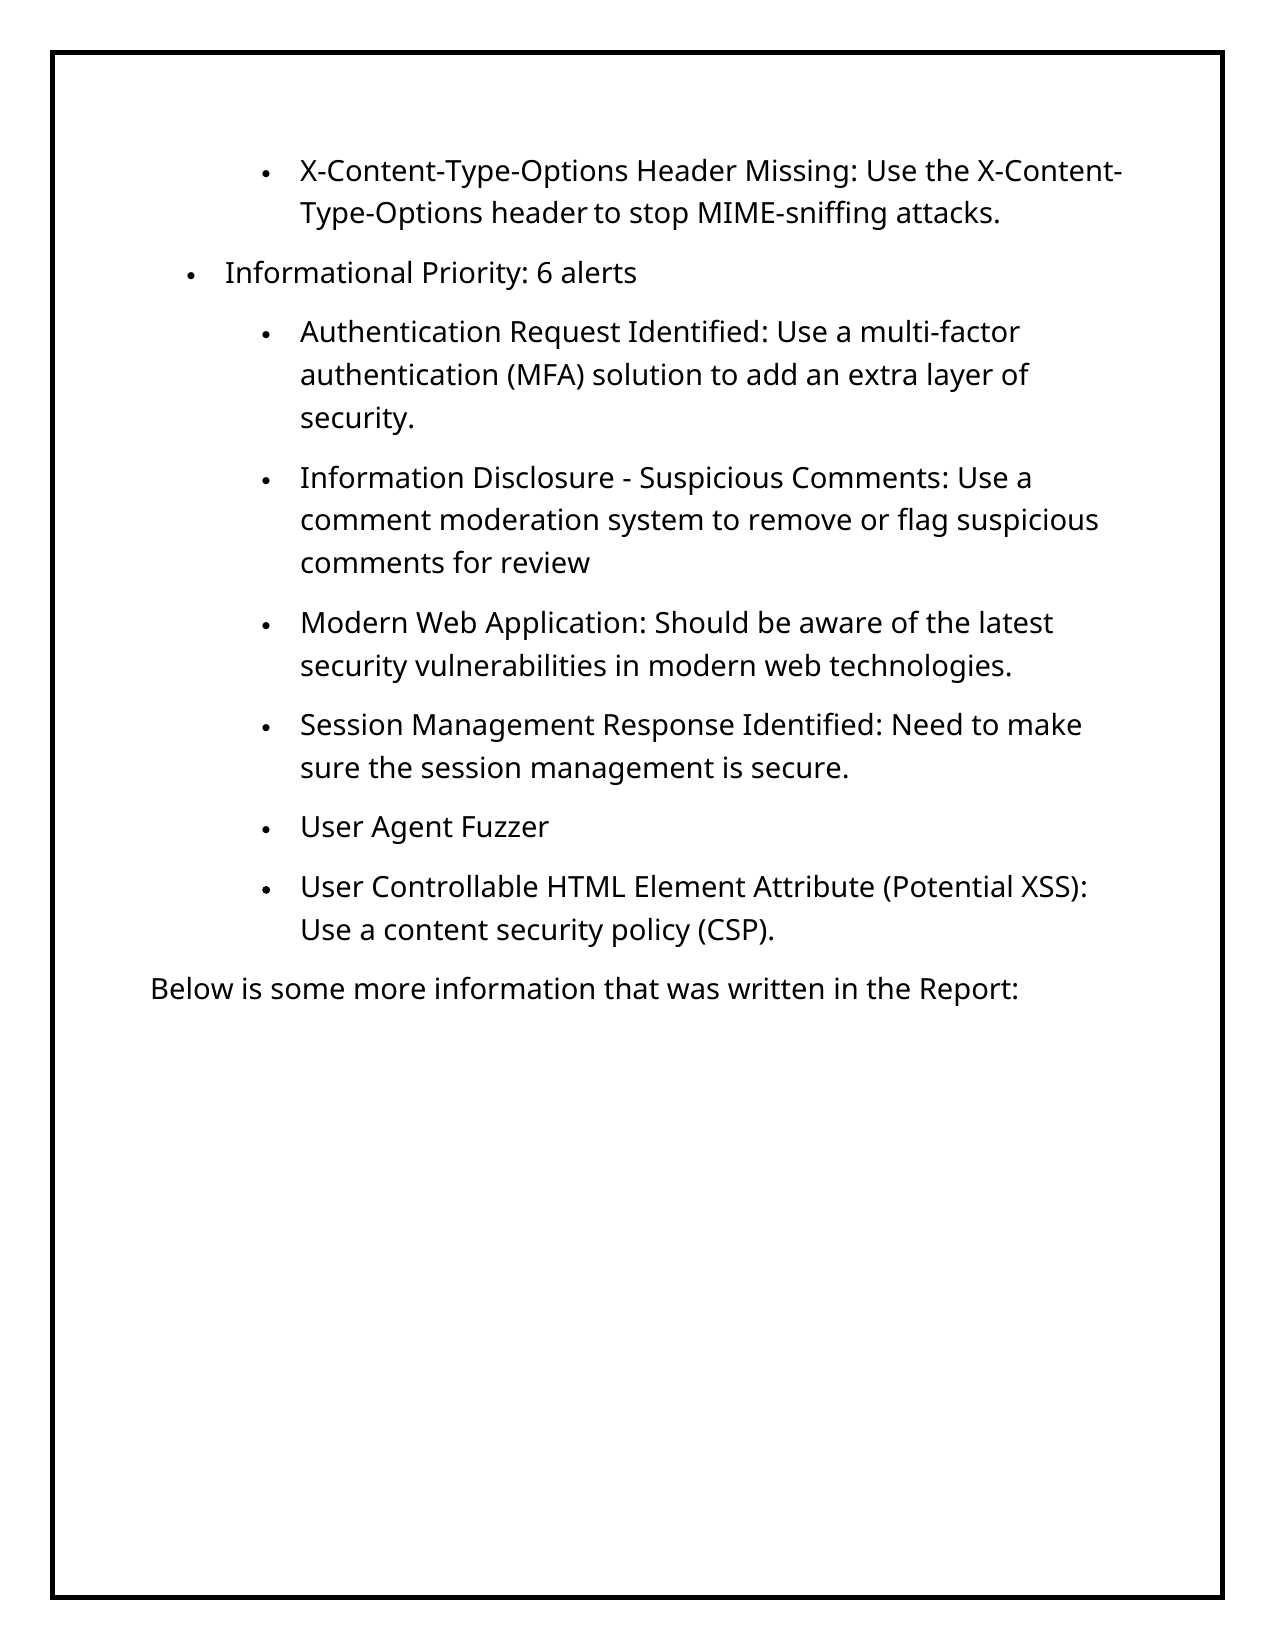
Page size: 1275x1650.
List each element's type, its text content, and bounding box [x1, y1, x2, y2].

list Authentication Request Identified: Use a multi-factor authentication (MFA) solution to add an extra layer of security. [262, 312, 1125, 437]
list User Controllable HTML Element Attribute (Potential XSS): Use a content security policy (CSP). [262, 866, 1125, 948]
list Session Management Response Identified: Need to make sure the session management is secure. [262, 704, 1125, 787]
list Informational Priority: 6 alerts [187, 252, 1125, 292]
list X-Content-Type-Options Header Missing: Use the X-Content-Type-Options header to stop MIME-sniffing attacks. [262, 150, 1125, 232]
list Modern Web Application: Should be aware of the latest security vulnerabilities in modern web technologies. [262, 602, 1125, 684]
list Information Disclosure - Suspicious Comments: Use a comment moderation system to remove or flag suspicious comments for review [262, 457, 1125, 582]
list User Agent Fuzzer [262, 807, 1125, 846]
text Below is some more information that was written in the Report: [150, 968, 1125, 1008]
